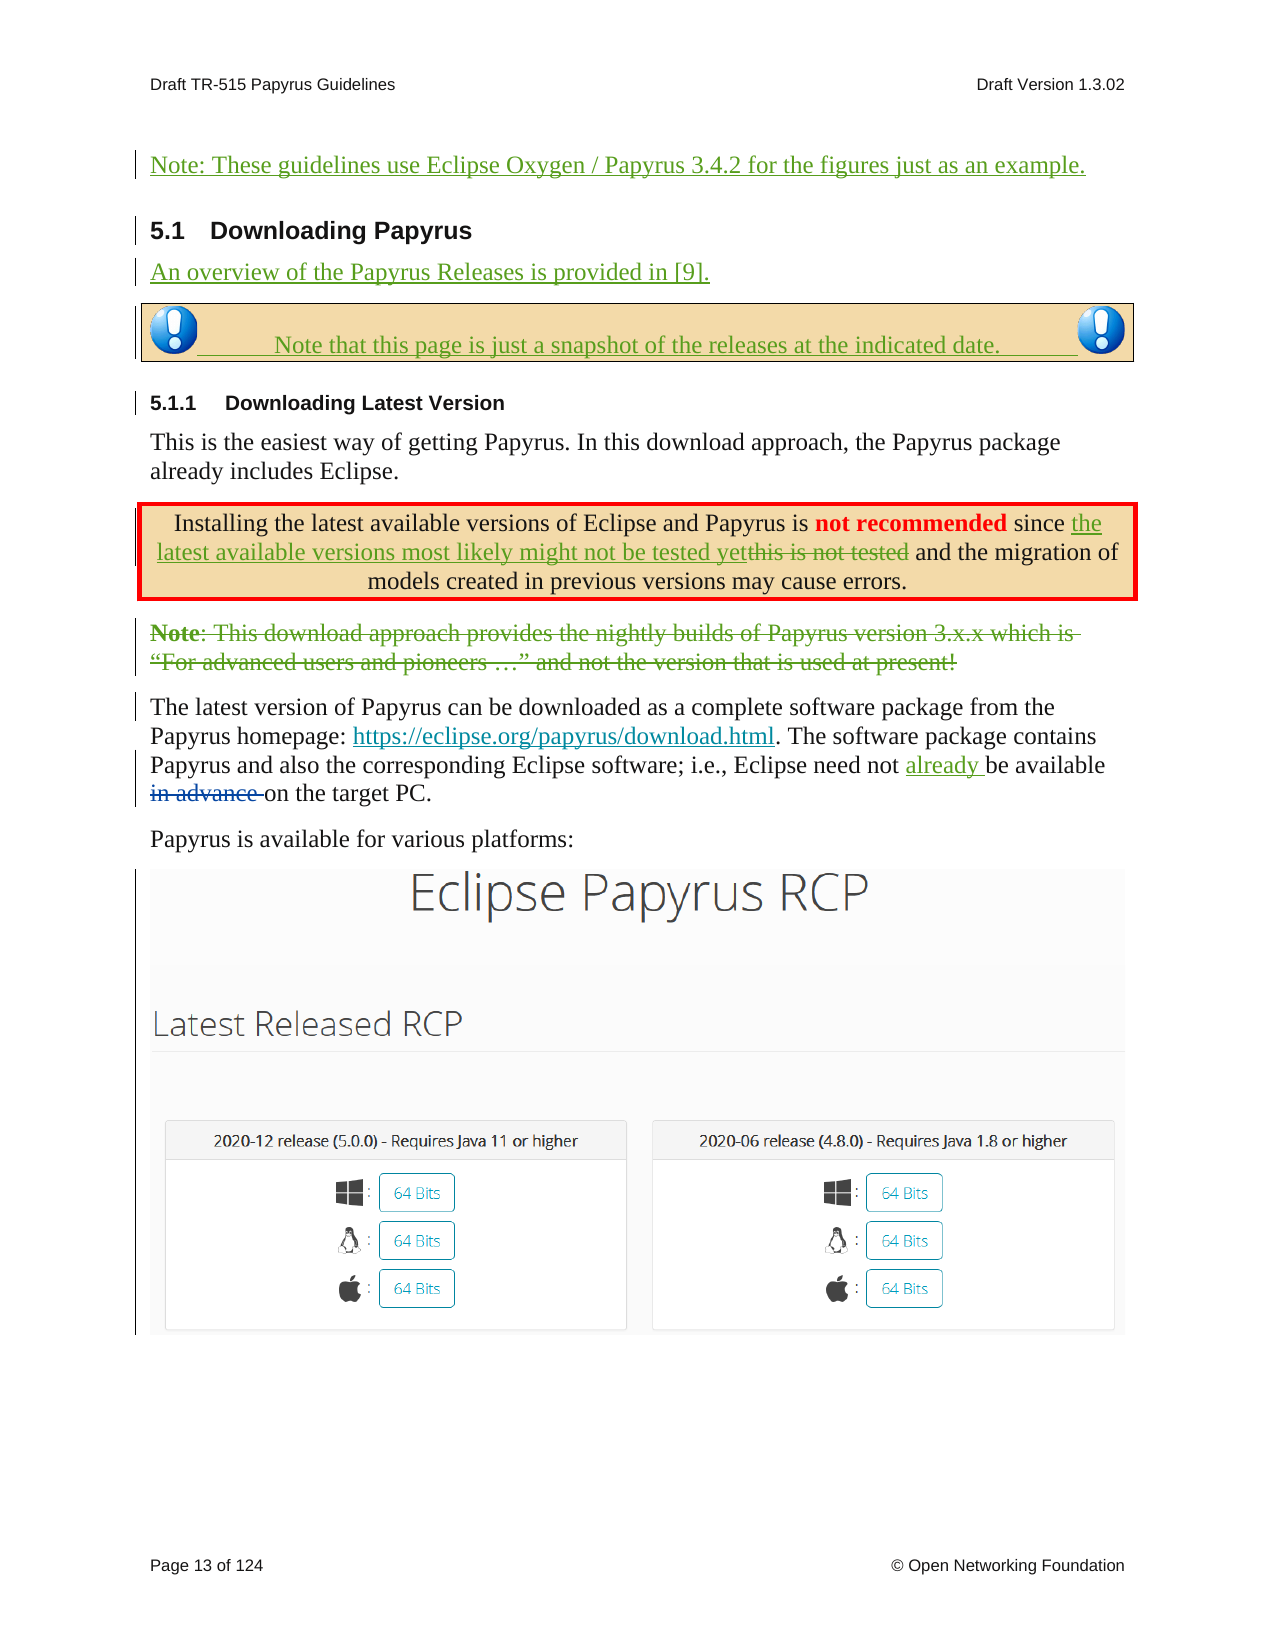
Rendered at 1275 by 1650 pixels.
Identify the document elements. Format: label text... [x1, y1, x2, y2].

subtitle Downloading Papyrus [150, 216, 1125, 245]
text Papyrus is available for various platforms: [150, 824, 1125, 853]
picture [150, 869, 1125, 1335]
text This is the easiest way of getting Papyrus. In this download approach, the Papyrus package already includes Eclipse. [150, 427, 1125, 485]
text Installing the latest available versions of Eclipse and Papyrus is not recommended since and the migration of models created in previous versions may cause errors. [142, 506, 1133, 597]
subtitle Downloading Latest Version [150, 391, 1125, 415]
picture [1077, 306, 1125, 354]
picture [150, 306, 198, 354]
text The latest version of Papyrus can be downloaded as a complete software package from the Papyrus homepage: https://eclipse.org/papyrus/download.html. The software package contains Papyrus and also the corresponding Eclipse software; i.e., Eclipse need not be available on the target PC. [150, 692, 1125, 807]
